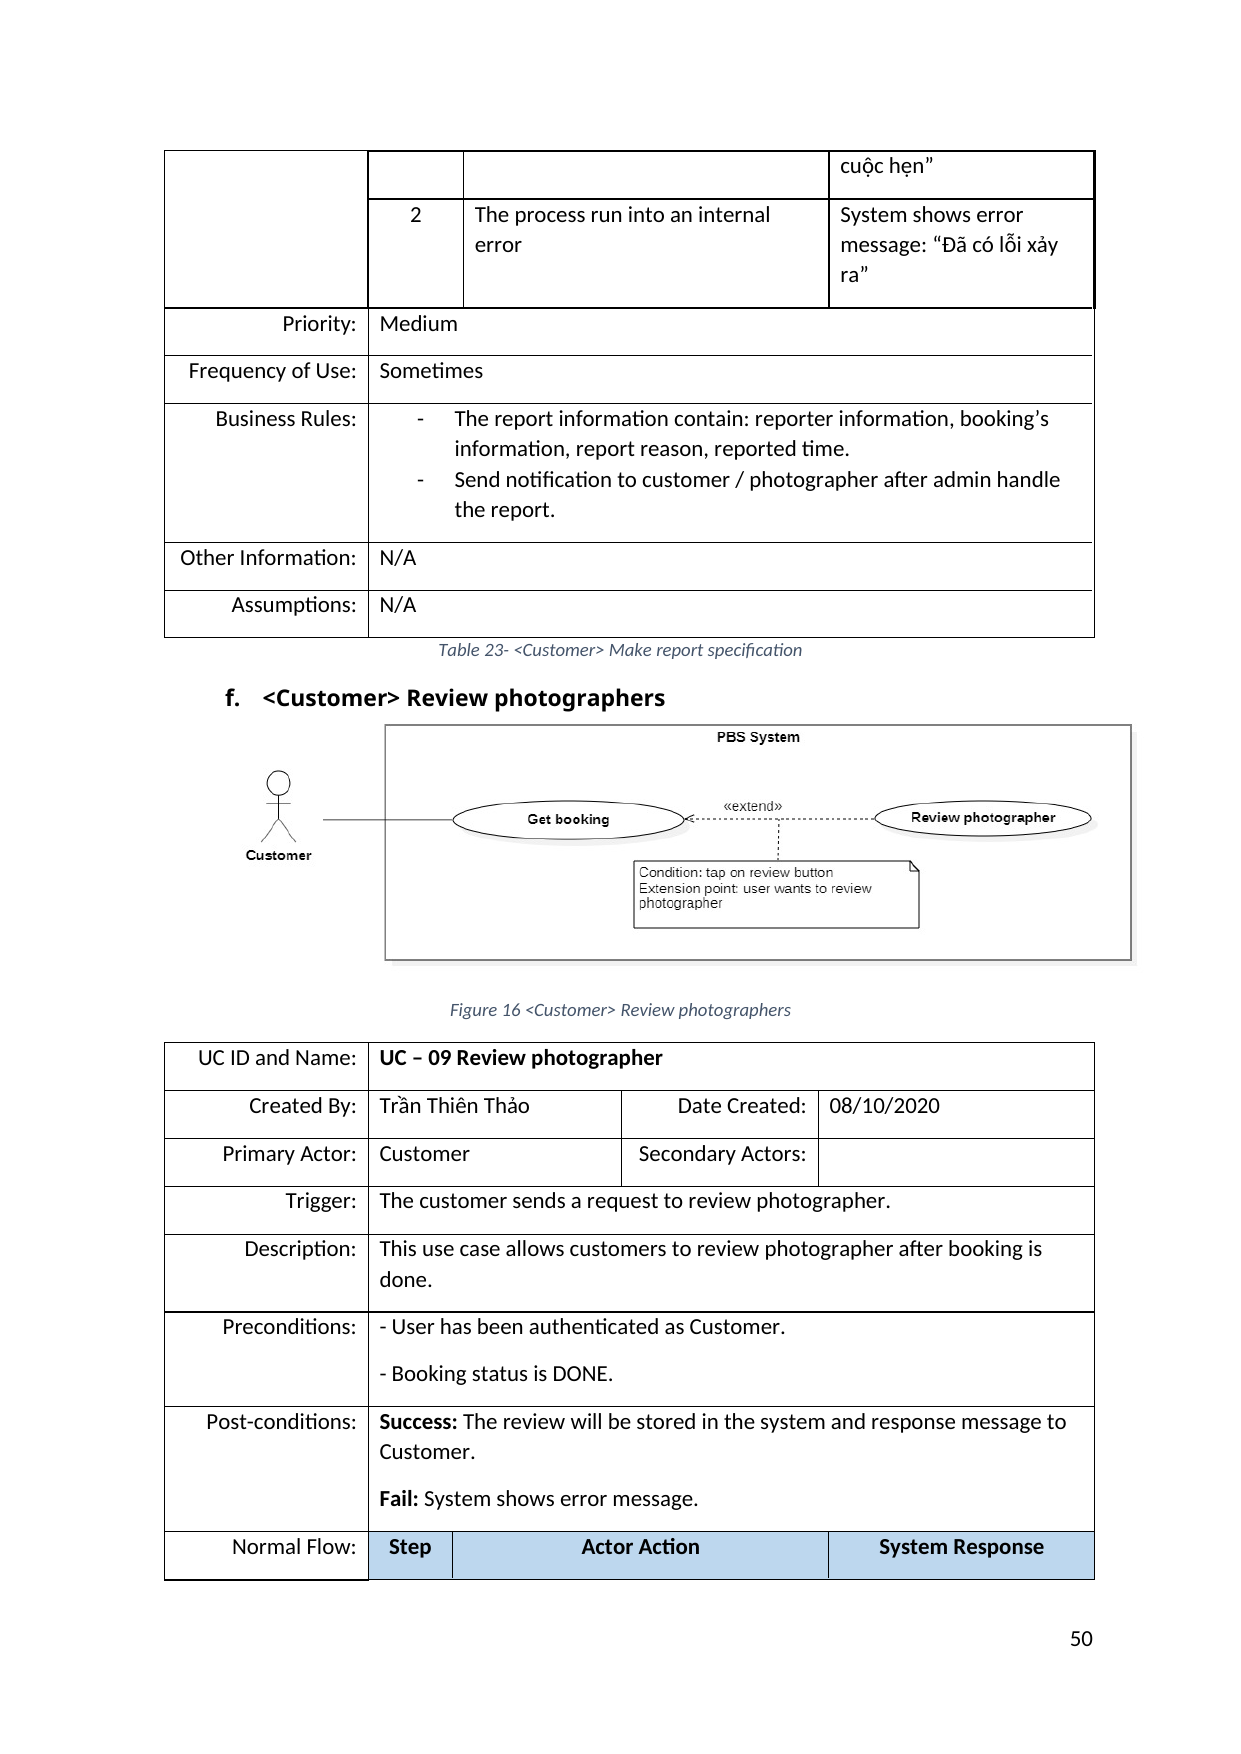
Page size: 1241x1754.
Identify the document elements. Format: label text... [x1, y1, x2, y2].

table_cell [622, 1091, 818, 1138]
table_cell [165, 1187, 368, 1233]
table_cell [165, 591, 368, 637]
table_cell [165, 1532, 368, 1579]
picture [225, 715, 1168, 997]
subtitle <Customer> Review photographers [225, 682, 1093, 713]
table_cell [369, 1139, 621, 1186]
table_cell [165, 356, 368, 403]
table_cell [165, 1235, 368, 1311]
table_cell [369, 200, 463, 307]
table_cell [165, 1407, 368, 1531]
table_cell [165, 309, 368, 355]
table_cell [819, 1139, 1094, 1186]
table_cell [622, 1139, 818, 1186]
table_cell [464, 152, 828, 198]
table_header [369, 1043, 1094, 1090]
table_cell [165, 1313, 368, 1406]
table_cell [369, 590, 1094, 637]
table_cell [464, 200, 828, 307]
text Figure 16 <Customer> Review photographers [150, 998, 1093, 1021]
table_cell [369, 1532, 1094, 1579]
text Table 23- <Customer> Make report specification [150, 638, 1093, 661]
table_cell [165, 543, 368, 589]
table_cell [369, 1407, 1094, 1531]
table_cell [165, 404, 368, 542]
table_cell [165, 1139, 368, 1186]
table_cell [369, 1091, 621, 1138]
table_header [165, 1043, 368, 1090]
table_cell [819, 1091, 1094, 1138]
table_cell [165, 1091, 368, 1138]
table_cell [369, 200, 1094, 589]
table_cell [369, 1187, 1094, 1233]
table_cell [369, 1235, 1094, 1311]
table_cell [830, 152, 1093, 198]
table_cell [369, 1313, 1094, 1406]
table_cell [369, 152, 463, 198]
